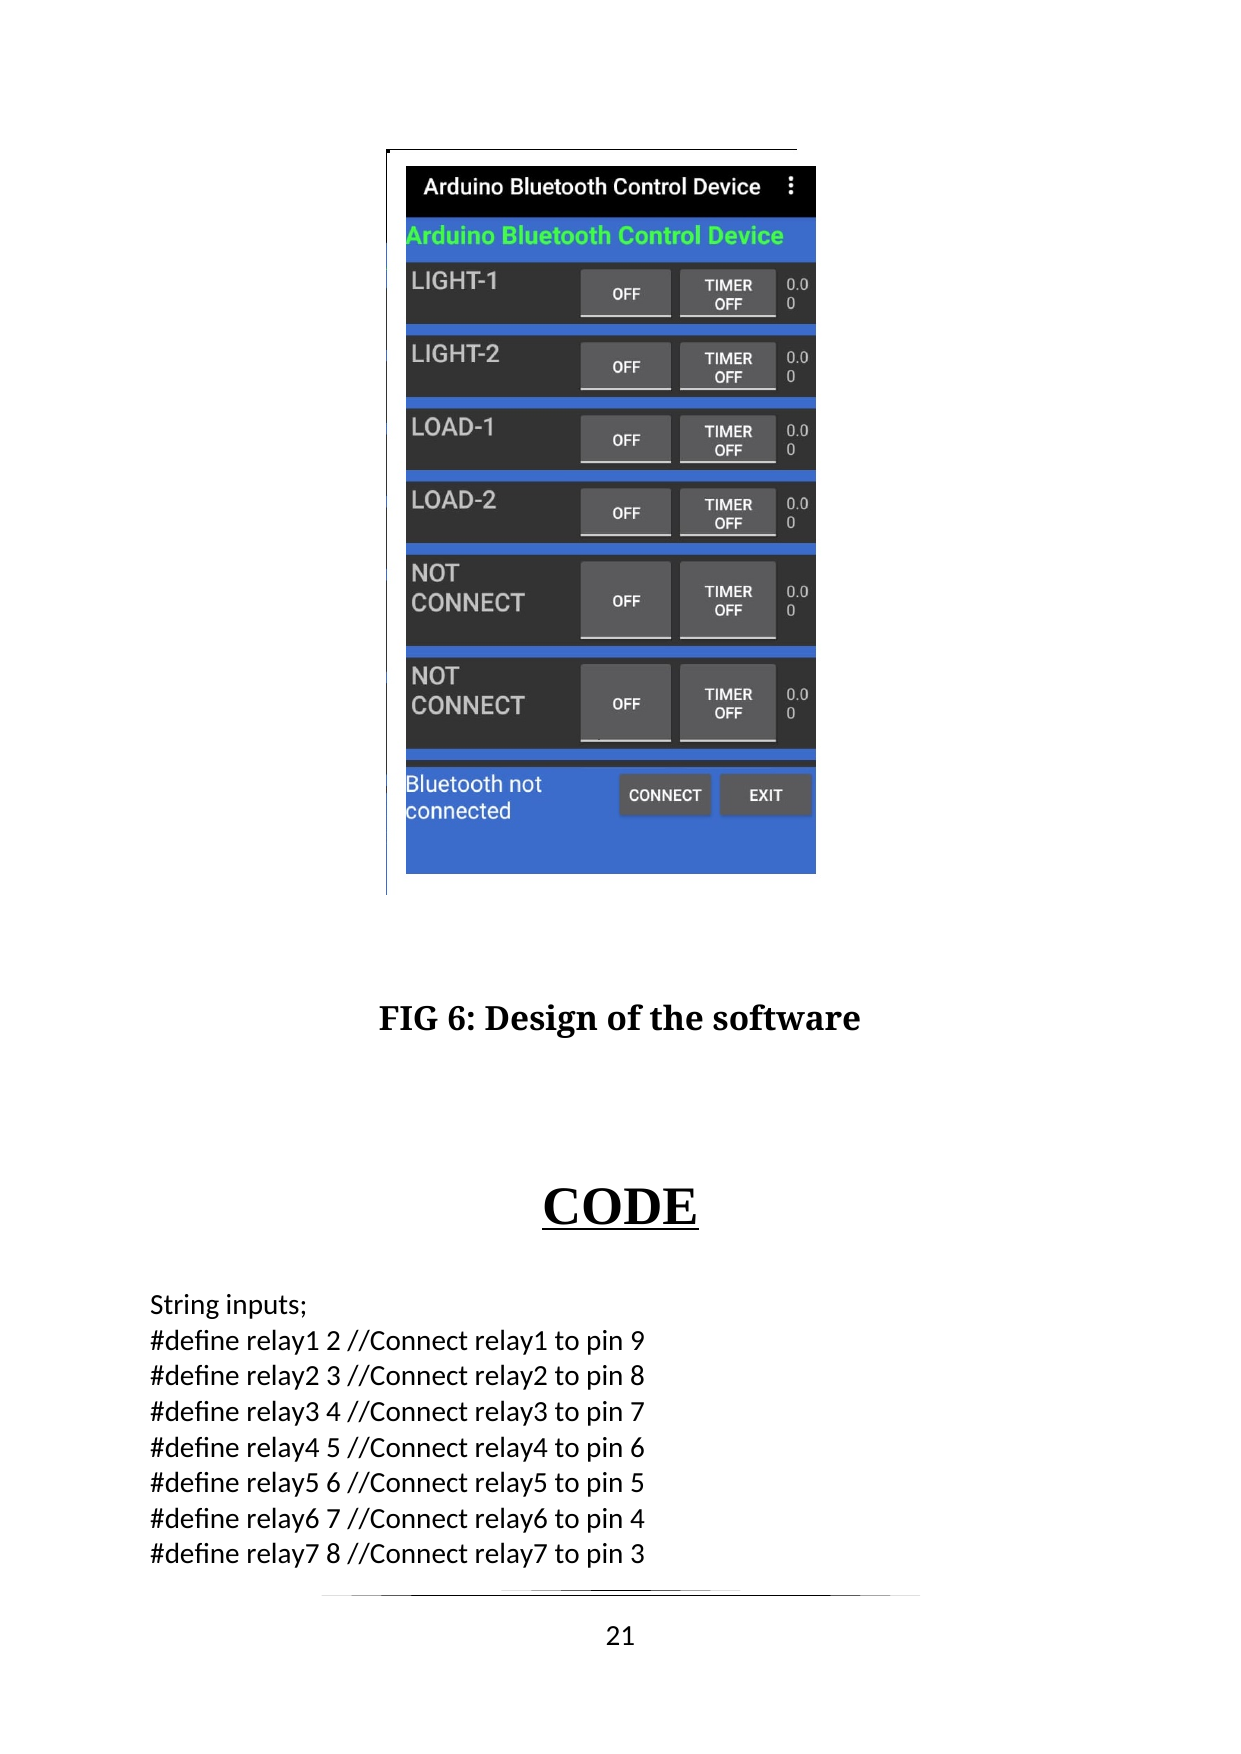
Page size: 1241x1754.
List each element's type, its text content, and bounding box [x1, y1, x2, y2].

text #define relay5 6 //Connect relay5 to pin 5 [150, 1464, 1090, 1500]
text #define relay7 8 //Connect relay7 to pin 3 [150, 1536, 1090, 1571]
text #define relay1 2 //Connect relay1 to pin 9 [150, 1322, 1090, 1357]
text String inputs; [150, 1286, 1090, 1322]
picture [386, 149, 854, 895]
text FIG 6: Design of the software [150, 995, 1090, 1040]
text #define relay6 7 //Connect relay6 to pin 4 [150, 1500, 1090, 1536]
text CODE [150, 1174, 1090, 1236]
text #define relay3 4 //Connect relay3 to pin 7 [150, 1393, 1090, 1429]
text #define relay4 5 //Connect relay4 to pin 6 [150, 1429, 1090, 1464]
text #define relay2 3 //Connect relay2 to pin 8 [150, 1357, 1090, 1393]
